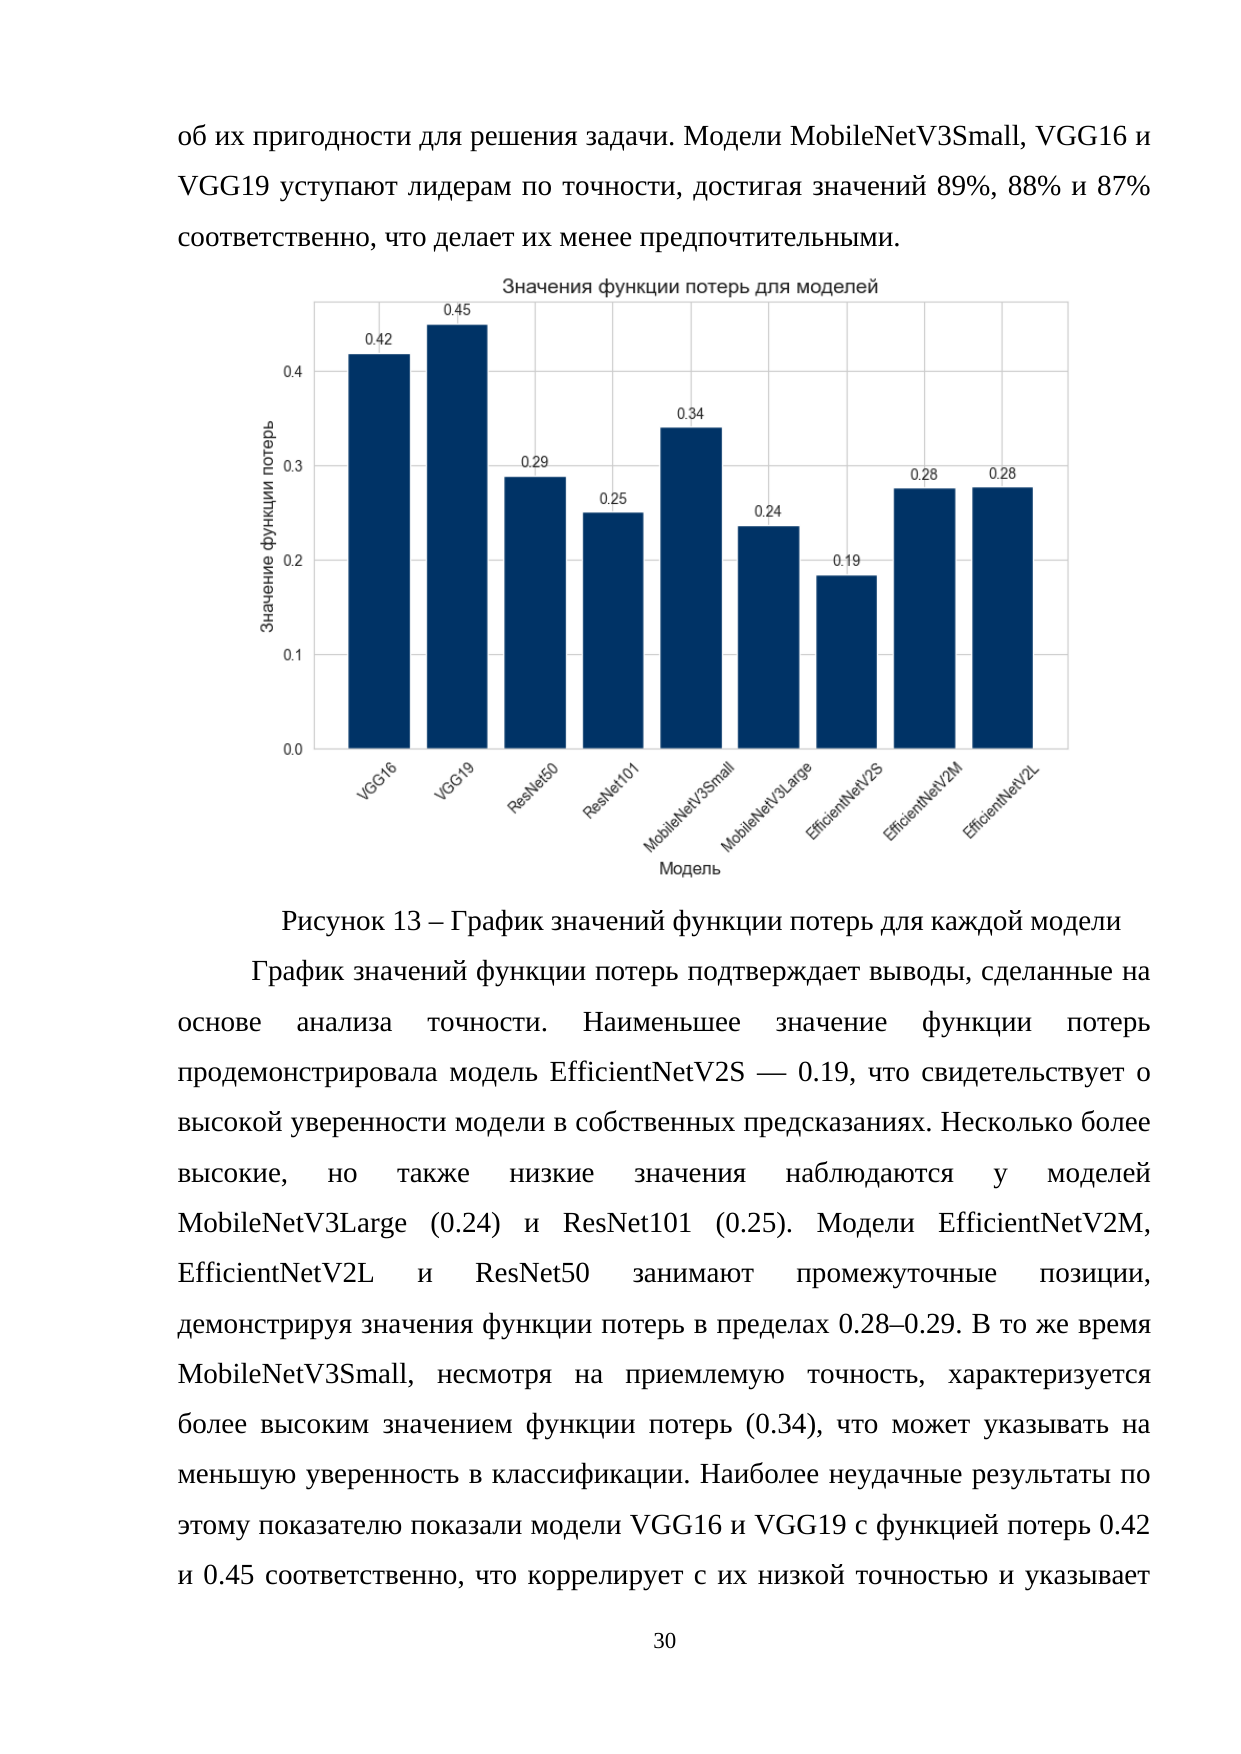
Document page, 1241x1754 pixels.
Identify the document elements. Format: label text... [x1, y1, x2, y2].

picture [251, 269, 1078, 887]
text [177, 953, 1152, 1591]
text Рисунок 13 – График значений функции потерь для каждой модели [177, 903, 1152, 937]
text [177, 118, 1152, 252]
